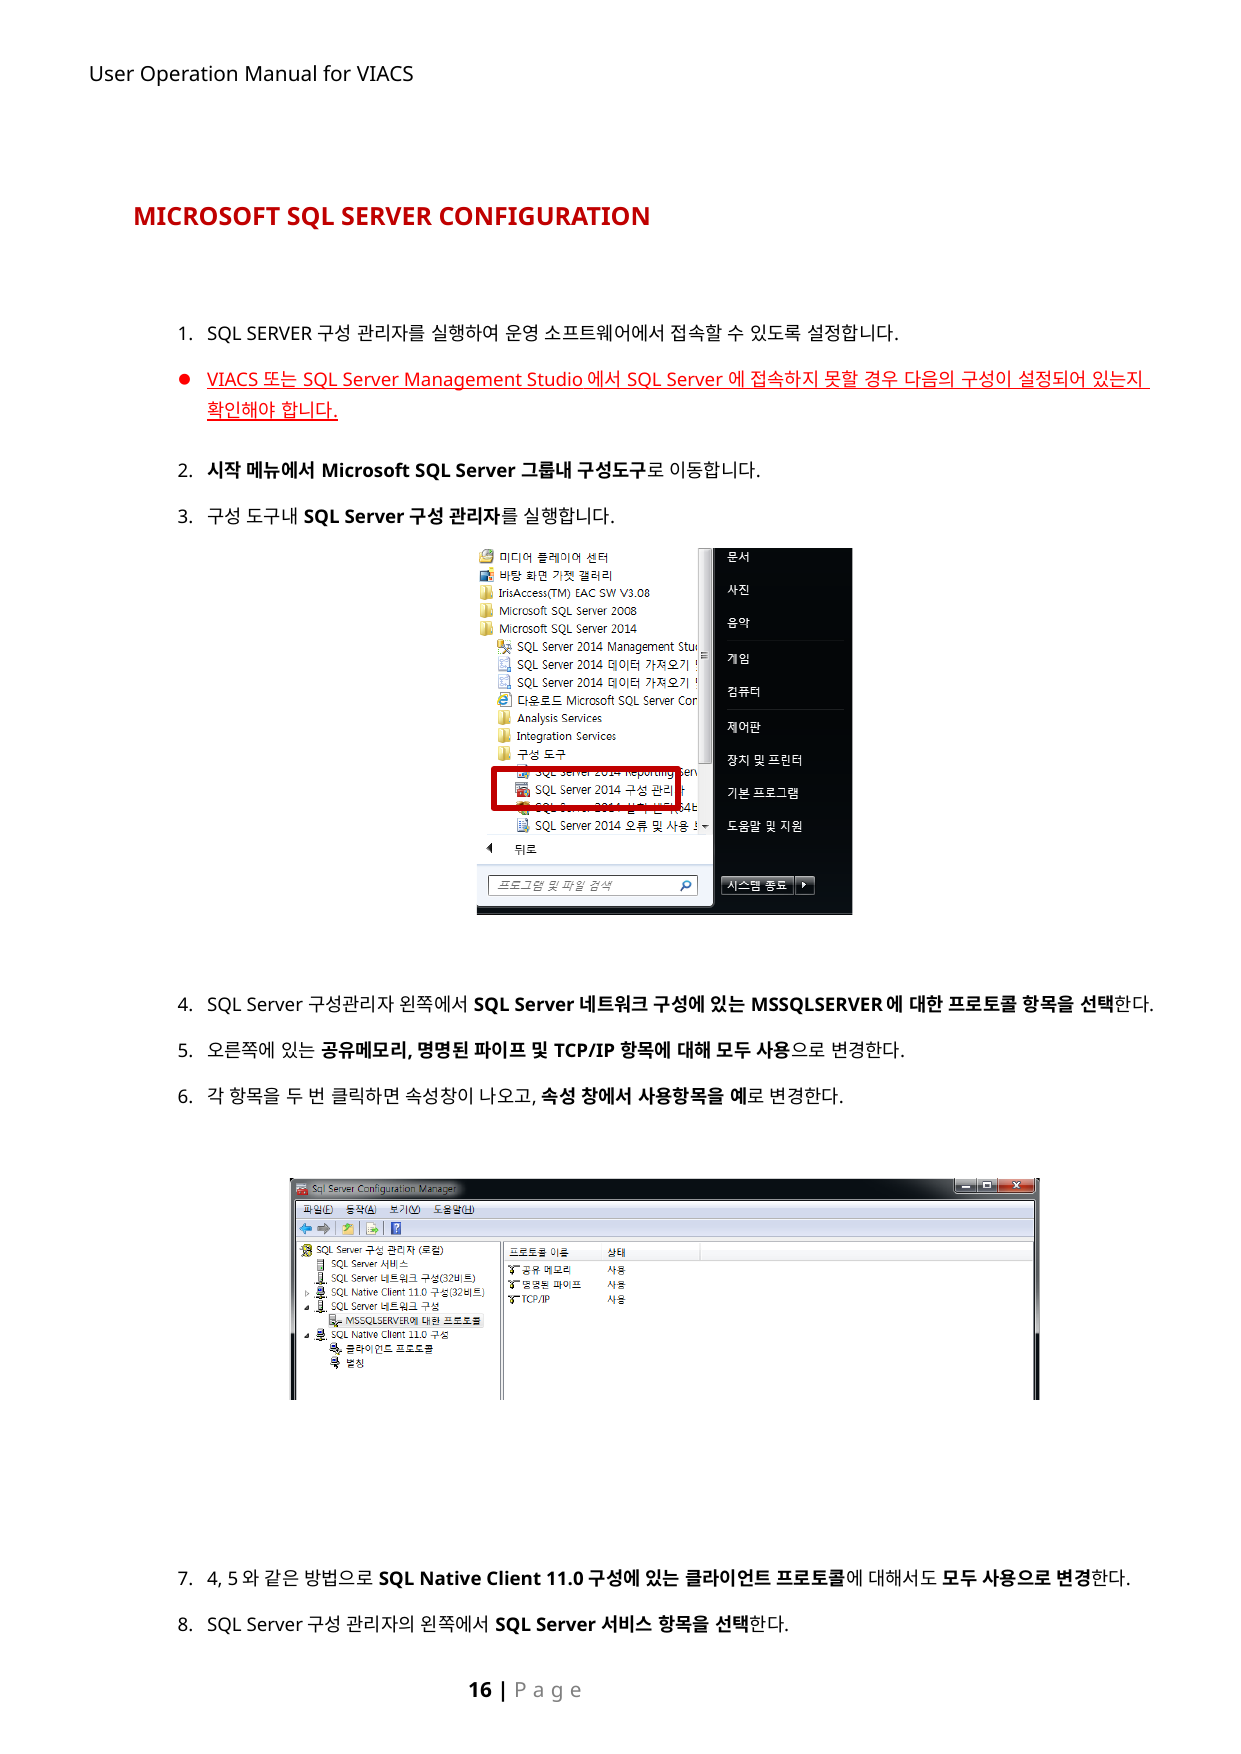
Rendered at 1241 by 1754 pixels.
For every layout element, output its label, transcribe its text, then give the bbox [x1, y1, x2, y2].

list SQL Server구성 관리자의 왼쪽에서 SQL Server 서비스 항목을 선택한다. [177, 1609, 1152, 1636]
picture [476, 548, 853, 915]
list 시작 메뉴에서 Microsoft SQL Server 그룹내 구성도구로 이동합니다. [177, 456, 1152, 483]
list 각 항목을 두 번 클릭하면 속성창이 나오고, 속성 창에서 사용항목을 예로 변경한다. [177, 1082, 1152, 1109]
list 오른쪽에 있는 공유메모리, 명명된 파이프 및 TCP/IP 항목에 대해 모두 사용으로 변경한다. [177, 1036, 1152, 1063]
list SQL SERVER 구성 관리자를 실행하여 운영 소프트웨어에서 접속할 수 있도록 설정합니다. [177, 318, 1152, 346]
list 4, 5와 같은 방법으로 SQL Native Client 11.0 구성에 있는 클라이언트 프로토콜에 대해서도 모두 사용으로 변경한다. [177, 1563, 1152, 1591]
list SQL Server 구성관리자 왼쪽에서 SQL Server 네트워크 구성에 있는 MSSQLSERVER에 대한 프로토콜 항목을 선택한다. [177, 990, 1152, 1017]
list VIACS 또는 SQL Server Management Studio에서 SQL Server 에 접속하지 못할 경우 다음의 구성이 설정되어 있는지 확인해야 합니다. [177, 364, 1152, 423]
picture [289, 1178, 1040, 1400]
list 구성 도구내 SQL Server 구성 관리자를 실행합니다. [177, 502, 1152, 529]
text MICROSOFT SQL SERVER CONFIGURATION [133, 198, 1152, 232]
